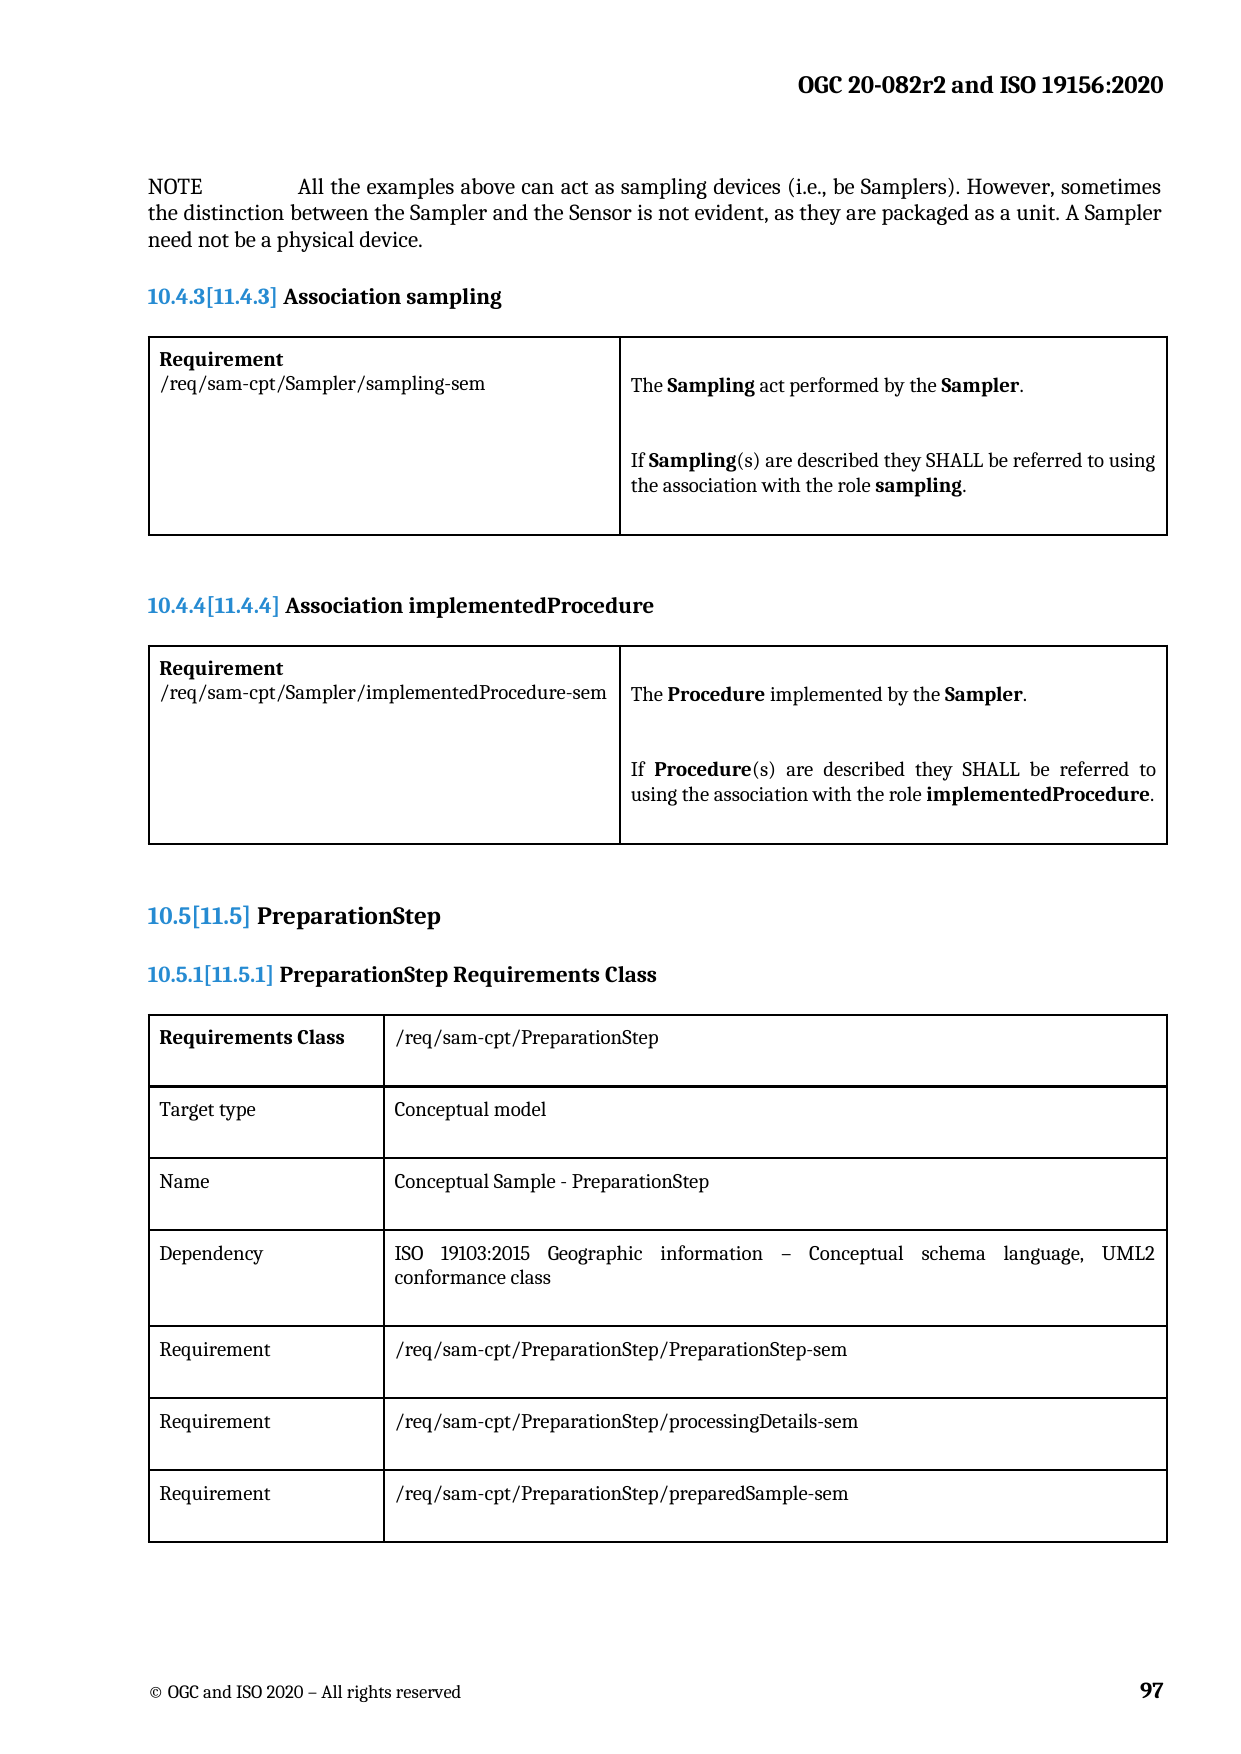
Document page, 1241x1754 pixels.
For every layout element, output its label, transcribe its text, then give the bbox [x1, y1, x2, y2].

table_cell Dependency [150, 1231, 383, 1325]
text NOTE All the examples above can act as sampling devices (i.e., be Samplers). However, sometimes the distinction between the Sampler and the Sensor is not evident, as they are packaged as a unit. A Sampler need not be a physical device. [148, 174, 1163, 253]
table_cell Conceptual model [385, 1088, 1166, 1157]
table_cell /req/sam-cpt/PreparationStep/processingDetails-sem [385, 1399, 1166, 1469]
table_cell Target type [150, 1088, 383, 1157]
table_header The Procedure implemented by the Sampler. If Procedure(s) are described they SHALL be referred to using the association with the role implementedProcedure. [621, 647, 1166, 842]
table_cell Conceptual Sample - PreparationStep [385, 1159, 1166, 1229]
table_header Requirement /req/sam-cpt/Sampler/implementedProcedure-sem [150, 647, 619, 842]
table_cell Requirement [150, 1471, 383, 1541]
subtitle Association sampling [148, 284, 1163, 311]
table_cell Requirement [150, 1327, 383, 1397]
table_cell ISO 19103:2015 Geographic information – Conceptual schema language, UML2 conformance class [385, 1231, 1166, 1325]
subtitle Association implementedProcedure [148, 593, 1163, 619]
subtitle PreparationStep [148, 902, 1163, 931]
table_cell /req/sam-cpt/PreparationStep/preparedSample-sem [385, 1471, 1166, 1541]
table_header The Sampling act performed by the Sampler. If Sampling(s) are described they SHALL be referred to using the association with the role sampling. [621, 338, 1166, 533]
table_header Requirement /req/sam-cpt/Sampler/sampling-sem [150, 338, 619, 533]
subtitle PreparationStep Requirements Class [148, 962, 1163, 988]
table_cell Requirement [150, 1399, 383, 1469]
table_cell Name [150, 1159, 383, 1229]
table_cell /req/sam-cpt/PreparationStep/PreparationStep-sem [385, 1327, 1166, 1397]
table_header Requirements Class [150, 1016, 383, 1085]
table_header /req/sam-cpt/PreparationStep [385, 1016, 1166, 1085]
